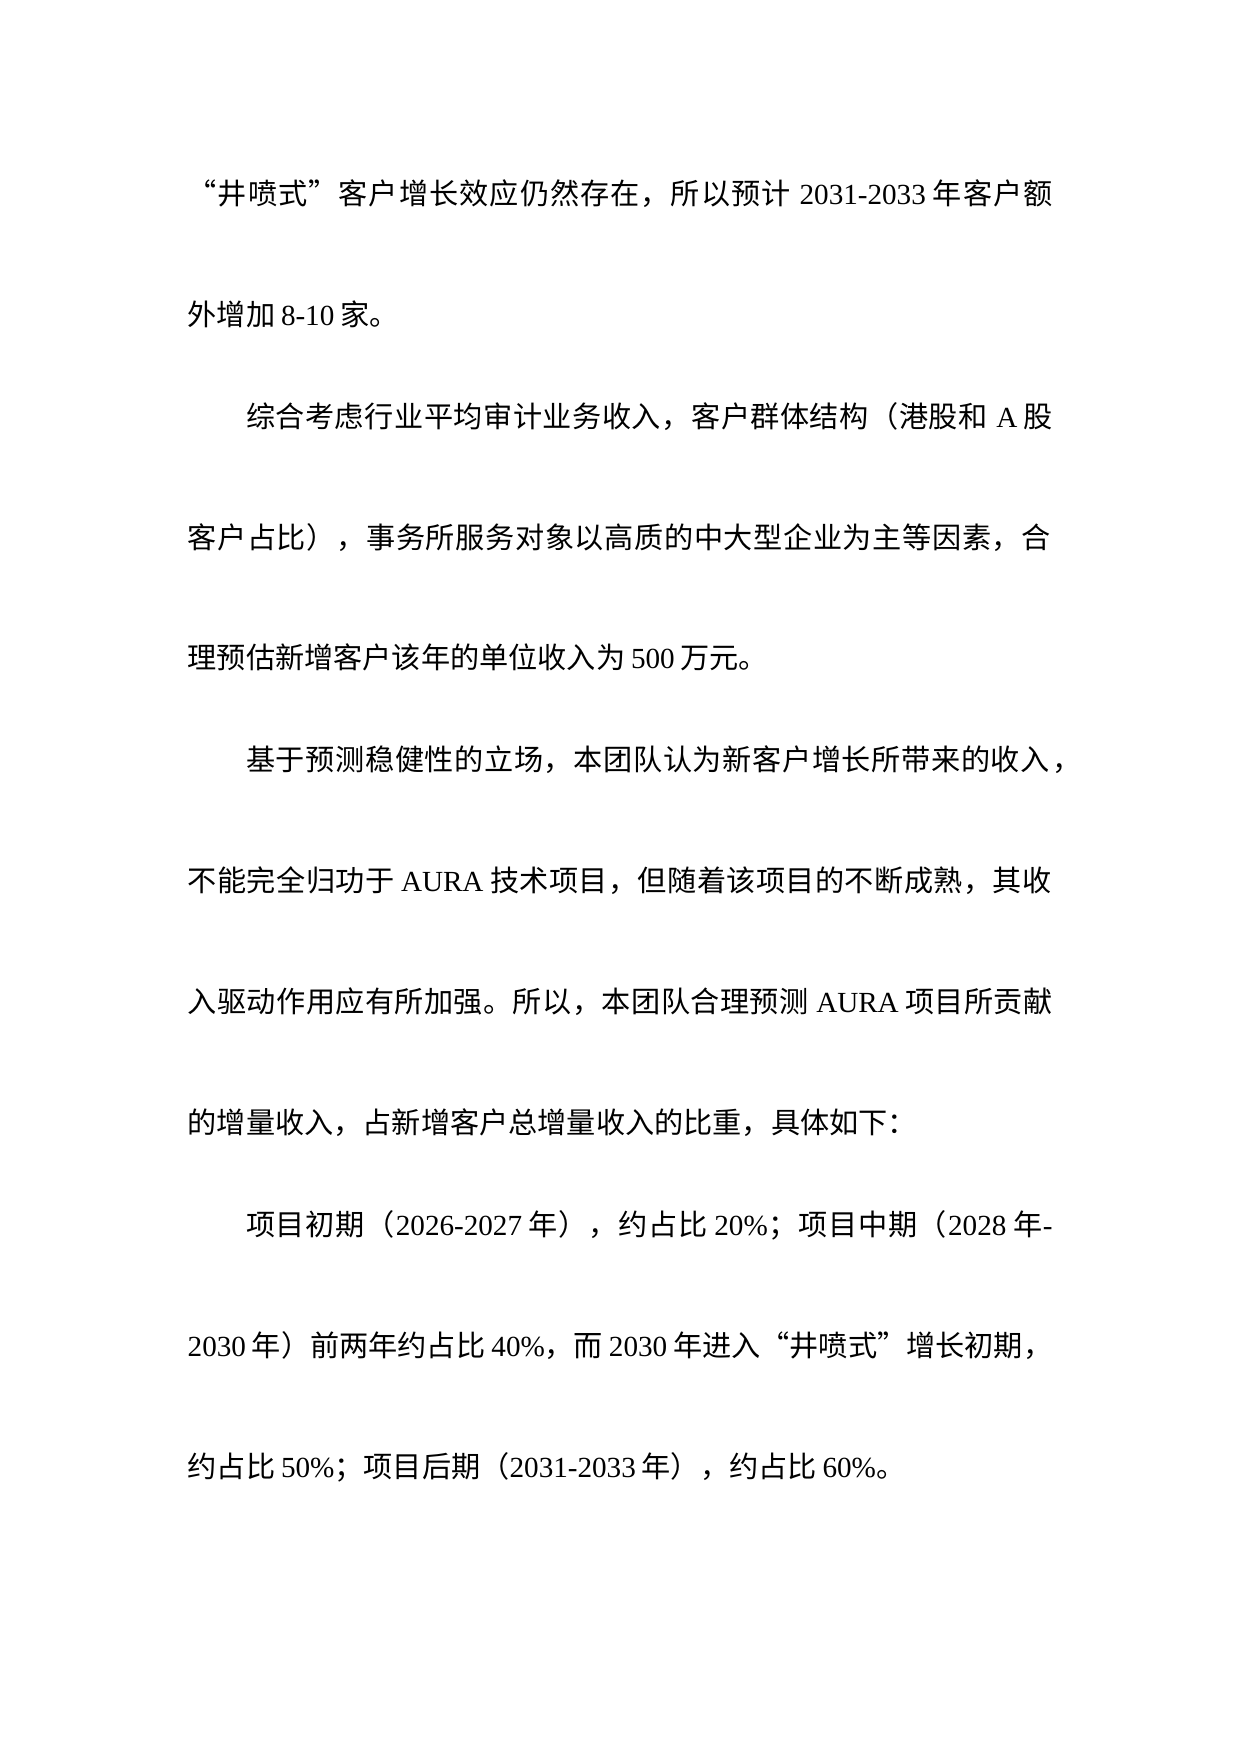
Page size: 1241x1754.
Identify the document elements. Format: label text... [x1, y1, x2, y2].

text 项目初期（2026-2027年），约占比20%；项目中期（2028年-2030年）前两年约占比40%，而2030年进入“井喷式”增长初期，约占比50%；项目后期（2031-2033年），约占比60%。 [187, 1182, 1053, 1505]
text 综合考虑行业平均审计业务收入，客户群体结构（港股和A股客户占比），事务所服务对象以高质的中大型企业为主等因素，合理预估新增客户该年的单位收入为500万元。 [187, 374, 1053, 697]
text 基于预测稳健性的立场，本团队认为新客户增长所带来的收入，不能完全归功于AURA技术项目，但随着该项目的不断成熟，其收入驱动作用应有所加强。所以，本团队合理预测AURA项目所贡献的增量收入，占新增客户总增量收入的比重，具体如下： [187, 718, 1053, 1161]
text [187, 151, 1053, 353]
